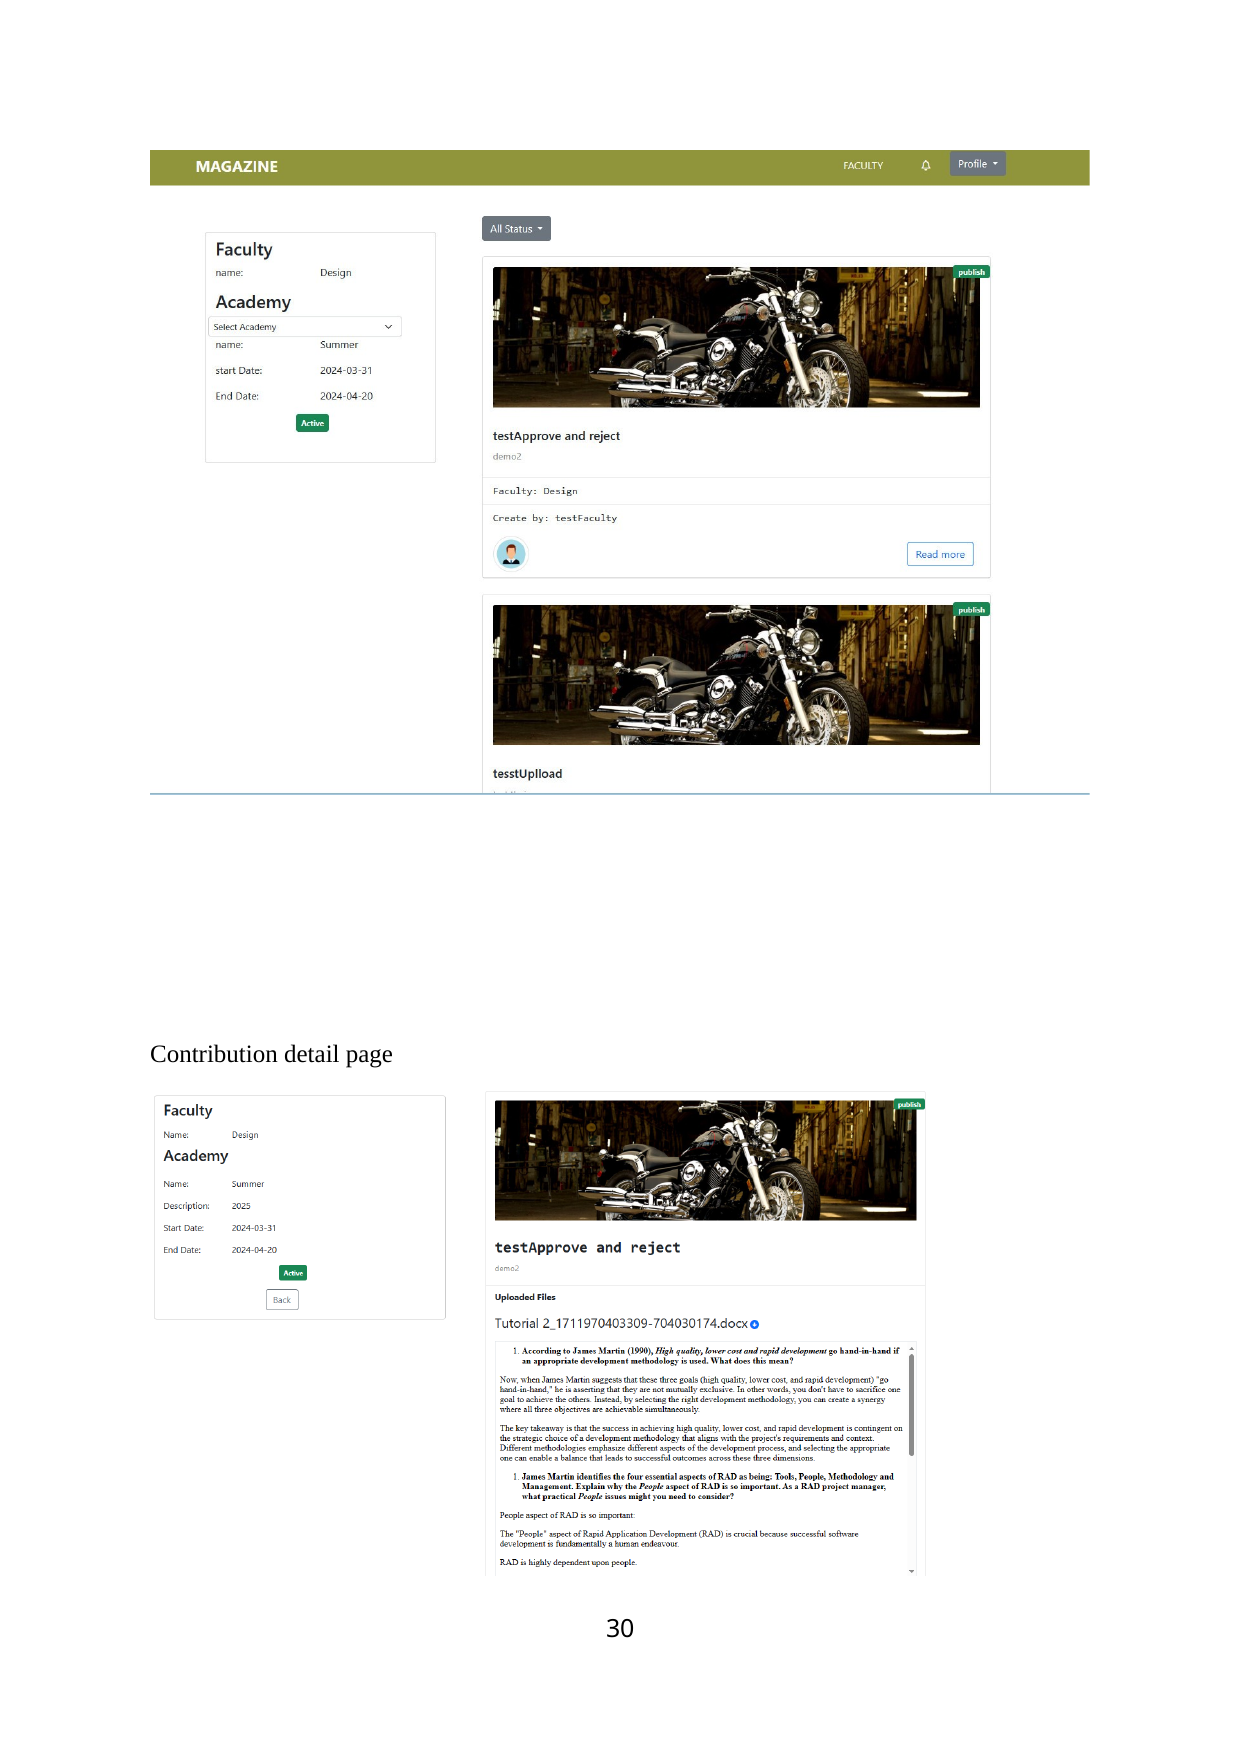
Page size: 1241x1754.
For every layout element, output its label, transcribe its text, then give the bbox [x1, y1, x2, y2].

text Contribution detail page [150, 1039, 1090, 1068]
picture [150, 1089, 1090, 1576]
picture [150, 150, 1090, 795]
